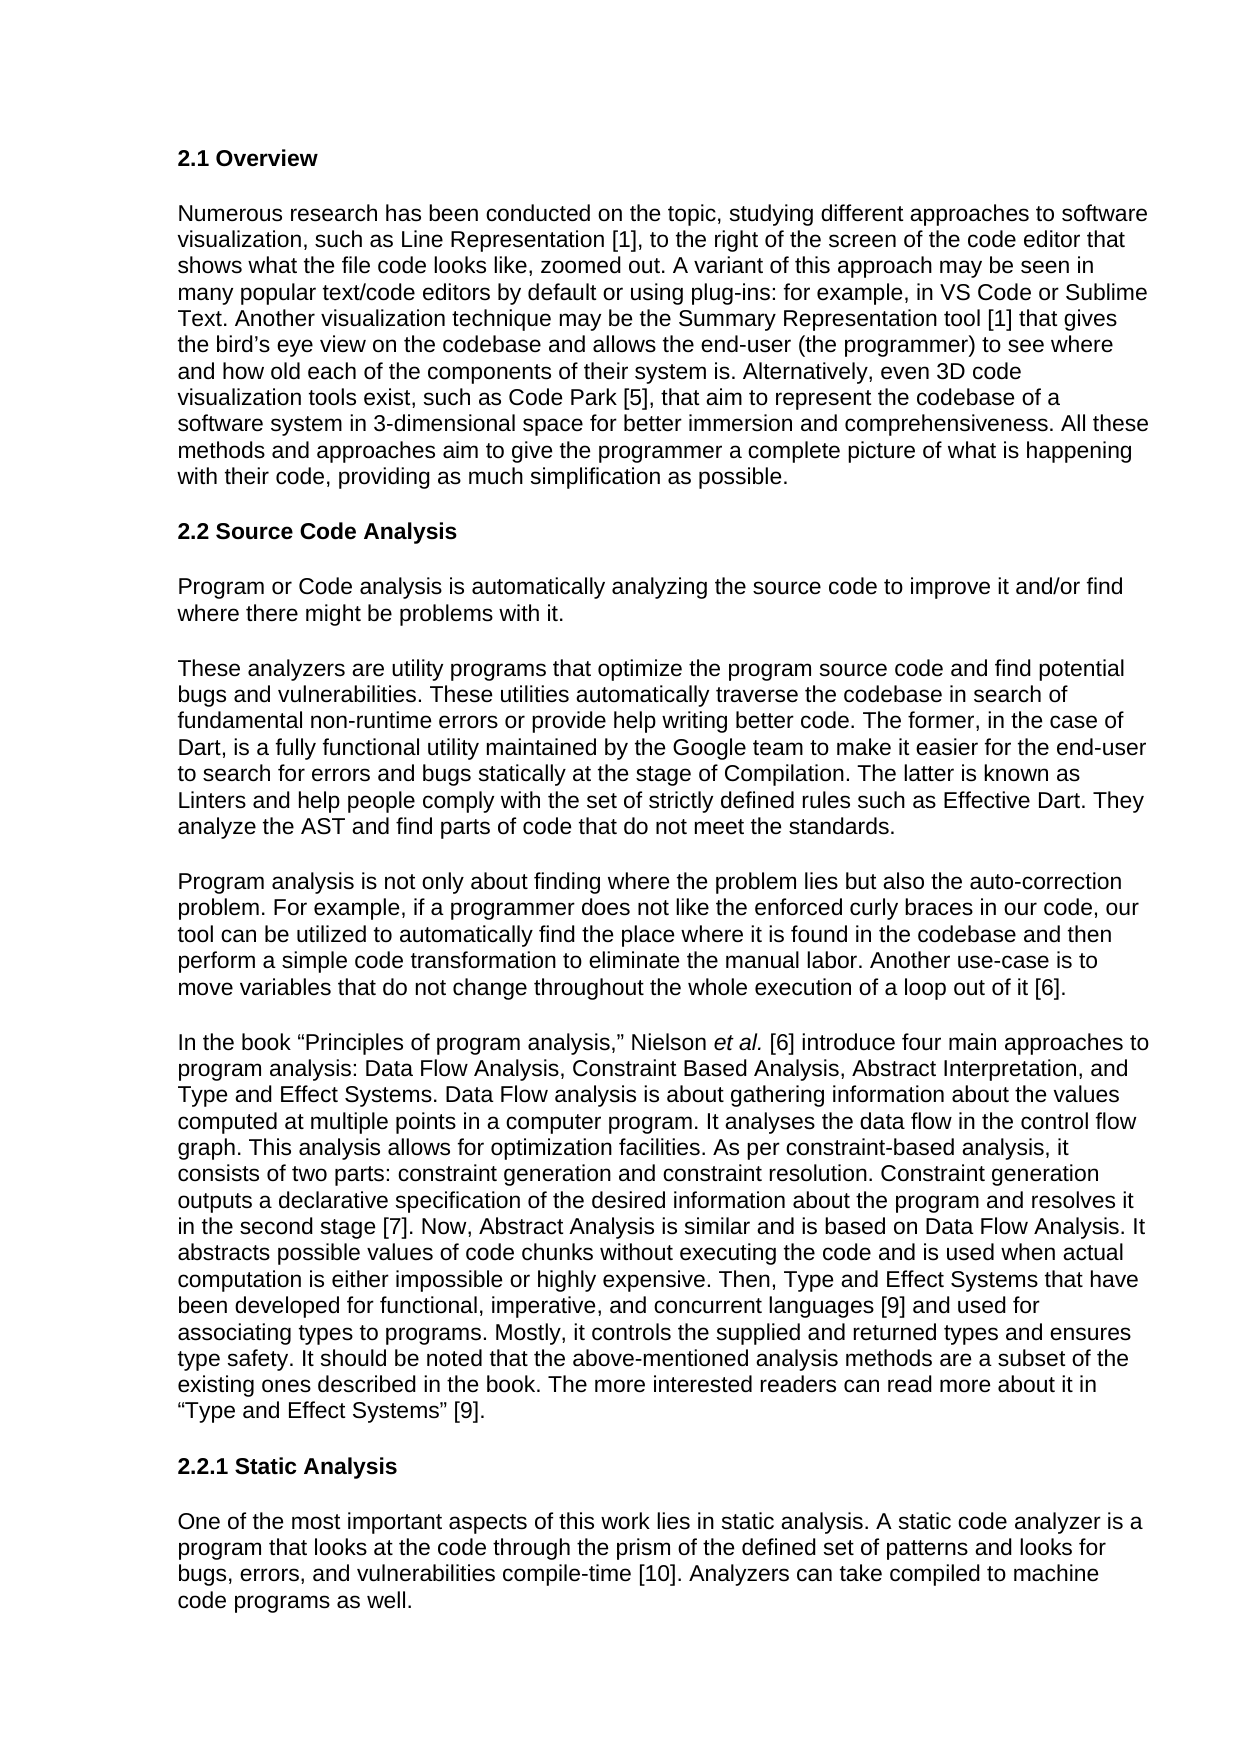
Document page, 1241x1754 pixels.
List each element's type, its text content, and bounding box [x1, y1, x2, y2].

text Numerous research has been conducted on the topic, studying different approaches to software visualization, such as Line Representation [1], to the right of the screen of the code editor that shows what the file code looks like, zoomed out. A variant of this approach may be seen in many popular text/code editors by default or using plug-ins: for example, in VS Code or Sublime Text. Another visualization technique may be the Summary Representation tool [1] that gives the bird’s eye view on the codebase and allows the end-user (the programmer) to see where and how old each of the components of their system is. Alternatively, even 3D code visualization tools exist, such as Code Park [5], that aim to represent the codebase of a software system in 3-dimensional space for better immersion and comprehensiveness. All these methods and approaches aim to give the programmer a complete picture of what is happening with their code, providing as much simplification as possible. [177, 199, 1152, 489]
text These analyzers are utility programs that optimize the program source code and find potential bugs and vulnerabilities. These utilities automatically traverse the codebase in search of fundamental non-runtime errors or provide help writing better code. The former, in the case of Dart, is a fully functional utility maintained by the Google team to make it easier for the end-user to search for errors and bugs statically at the stage of Compilation. The latter is known as Linters and help people comply with the set of strictly defined rules such as Effective Dart. They analyze the AST and find parts of code that do not meet the standards. [177, 655, 1152, 839]
text Program analysis is not only about finding where the problem lies but also the auto-correction problem. For example, if a programmer does not like the enforced curly braces in our code, our tool can be utilized to automatically find the place where it is found in the codebase and then perform a simple code transformation to eliminate the manual labor. Another use-case is to move variables that do not change throughout the whole execution of a loop out of it [6]. [177, 868, 1152, 1000]
text In the book “Principles of program analysis,” Nielson et al. [6] introduce four main approaches to program analysis: Data Flow Analysis, Constraint Based Analysis, Abstract Interpretation, and Type and Effect Systems. Data Flow analysis is about gathering information about the values computed at multiple points in a computer program. It analyses the data flow in the control flow graph. This analysis allows for optimization facilities. As per constraint-based analysis, it consists of two parts: constraint generation and constraint resolution. Constraint generation outputs a declarative specification of the desired information about the program and resolves it in the second stage [7]. Now, Abstract Analysis is similar and is based on Data Flow Analysis. It abstracts possible values of code chunks without executing the code and is used when actual computation is either impossible or highly expensive. Then, Type and Effect Systems that have been developed for functional, imperative, and concurrent languages [9] and used for associating types to programs. Mostly, it controls the supplied and returned types and ensures type safety. It should be noted that the above-mentioned analysis methods are a subset of the existing ones described in the book. The more interested readers can read more about it in “Type and Effect Systems” [9]. [177, 1028, 1152, 1424]
text 2.1 Overview [177, 144, 1152, 171]
text 2.2 Source Code Analysis [177, 518, 1152, 544]
text One of the most important aspects of this work lies in static analysis. A static code analyzer is a program that looks at the code through the prism of the defined set of patterns and looks for bugs, errors, and vulnerabilities compile-time [10]. Analyzers can take compiled to machine code programs as well. [177, 1508, 1152, 1613]
text 2.2.1 Static Analysis [177, 1453, 1152, 1479]
text Program or Code analysis is automatically analyzing the source code to improve it and/or find where there might be problems with it. [177, 573, 1152, 626]
